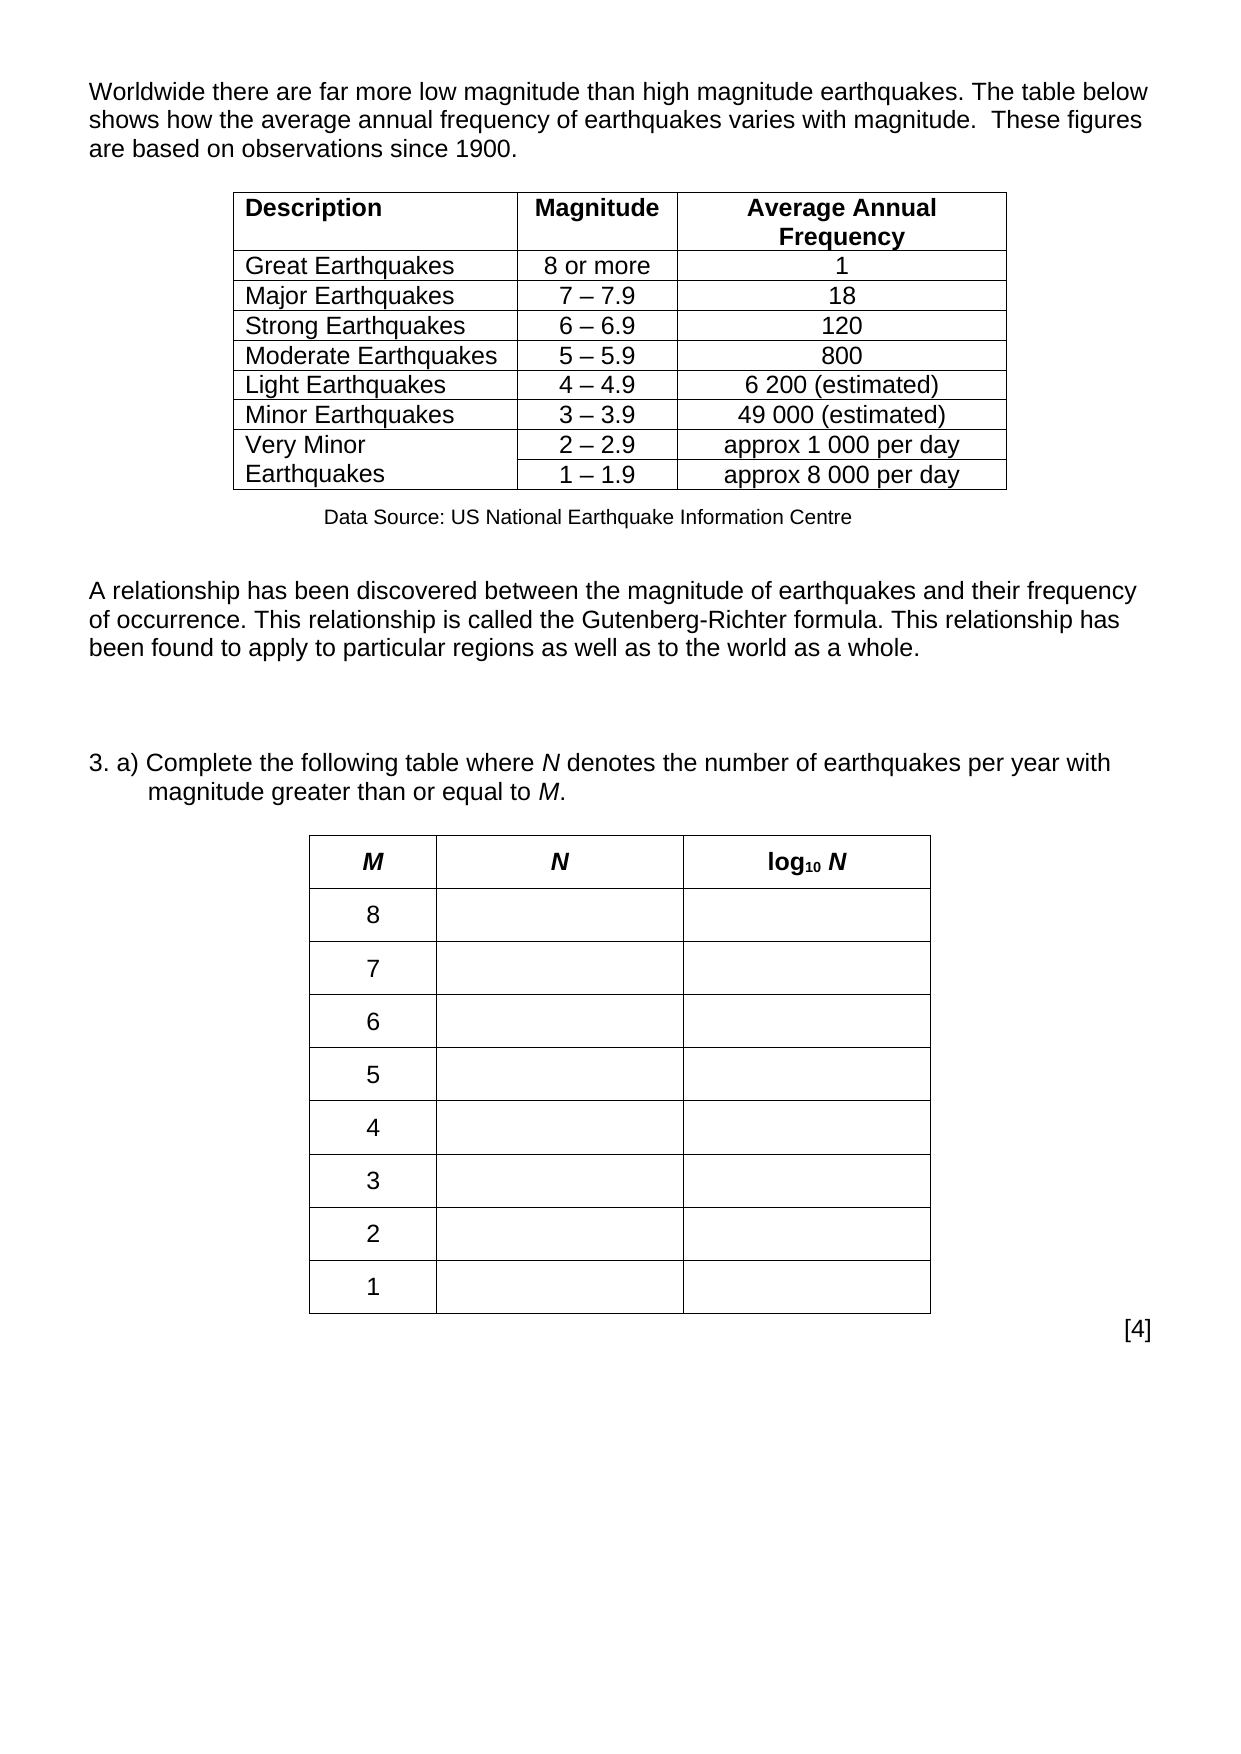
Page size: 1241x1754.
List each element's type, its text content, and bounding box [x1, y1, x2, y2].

table_cell [437, 942, 683, 994]
table_cell Great Earthquakes [234, 251, 517, 280]
text Worldwide there are far more low magnitude than high magnitude earthquakes. The table below shows how the average annual frequency of earthquakes varies with magnitude. These figures are based on observations since 1900. [89, 77, 1152, 163]
table_header Magnitude [518, 193, 677, 250]
table_cell [684, 1155, 930, 1207]
table_cell [684, 889, 930, 941]
table_cell Strong Earthquakes [234, 311, 517, 340]
table_cell 1 – 1.9 [518, 460, 677, 489]
table_cell [684, 942, 930, 994]
table_cell Very Minor Earthquakes [234, 430, 517, 489]
table_cell 2 – 2.9 [518, 430, 677, 459]
table_cell 18 [678, 281, 1006, 310]
table_cell [437, 889, 683, 941]
table_cell approx 1 000 per day [678, 430, 1006, 459]
text A relationship has been discovered between the magnitude of earthquakes and their frequency of occurrence. This relationship is called the Gutenberg-Richter formula. This relationship has been found to apply to particular regions as well as to the world as a whole. [89, 576, 1152, 662]
table_cell 49 000 (estimated) [678, 400, 1006, 429]
table_cell [437, 1261, 683, 1313]
table_cell Major Earthquakes [234, 281, 517, 310]
table_cell 2 [310, 1208, 436, 1260]
table_cell 800 [678, 341, 1006, 369]
table_cell [684, 1101, 930, 1153]
table_cell 3 – 3.9 [518, 400, 677, 429]
table_cell 3 [310, 1155, 436, 1207]
text [4] [89, 1314, 1152, 1343]
table_cell 5 [310, 1048, 436, 1100]
table_cell Light Earthquakes [234, 371, 517, 399]
table_cell 4 – 4.9 [518, 371, 677, 399]
table_cell [437, 1048, 683, 1100]
table_cell 6 [310, 995, 436, 1047]
table_header log10 N [684, 836, 930, 888]
table_cell 6 – 6.9 [518, 311, 677, 340]
table_cell [437, 1101, 683, 1153]
table_cell [684, 995, 930, 1047]
table_cell [684, 1208, 930, 1260]
table_cell [684, 1048, 930, 1100]
table_cell 6 200 (estimated) [678, 371, 1006, 399]
table_cell 7 [310, 942, 436, 994]
table_cell approx 8 000 per day [678, 460, 1006, 489]
table_cell 1 [678, 251, 1006, 280]
table_cell [437, 995, 683, 1047]
table_cell Moderate Earthquakes [234, 341, 517, 369]
table_cell [437, 1155, 683, 1207]
table_header N [437, 836, 683, 888]
table_cell Minor Earthquakes [234, 400, 517, 429]
table_cell 8 [310, 889, 436, 941]
table_header M [310, 836, 436, 888]
table_cell 8 or more [518, 251, 677, 280]
text 3. a) Complete the following table where N denotes the number of earthquakes per year with magnitude greater than or equal to M. [89, 748, 1152, 806]
table_cell 7 – 7.9 [518, 281, 677, 310]
table_cell 120 [678, 311, 1006, 340]
table_cell 1 [310, 1261, 436, 1313]
table_cell [684, 1261, 930, 1313]
table_cell [437, 1208, 683, 1260]
table_cell 4 [310, 1101, 436, 1153]
table_header Description [234, 193, 517, 250]
table_cell 5 – 5.9 [518, 341, 677, 369]
table_header Average Annual Frequency [678, 193, 1006, 250]
